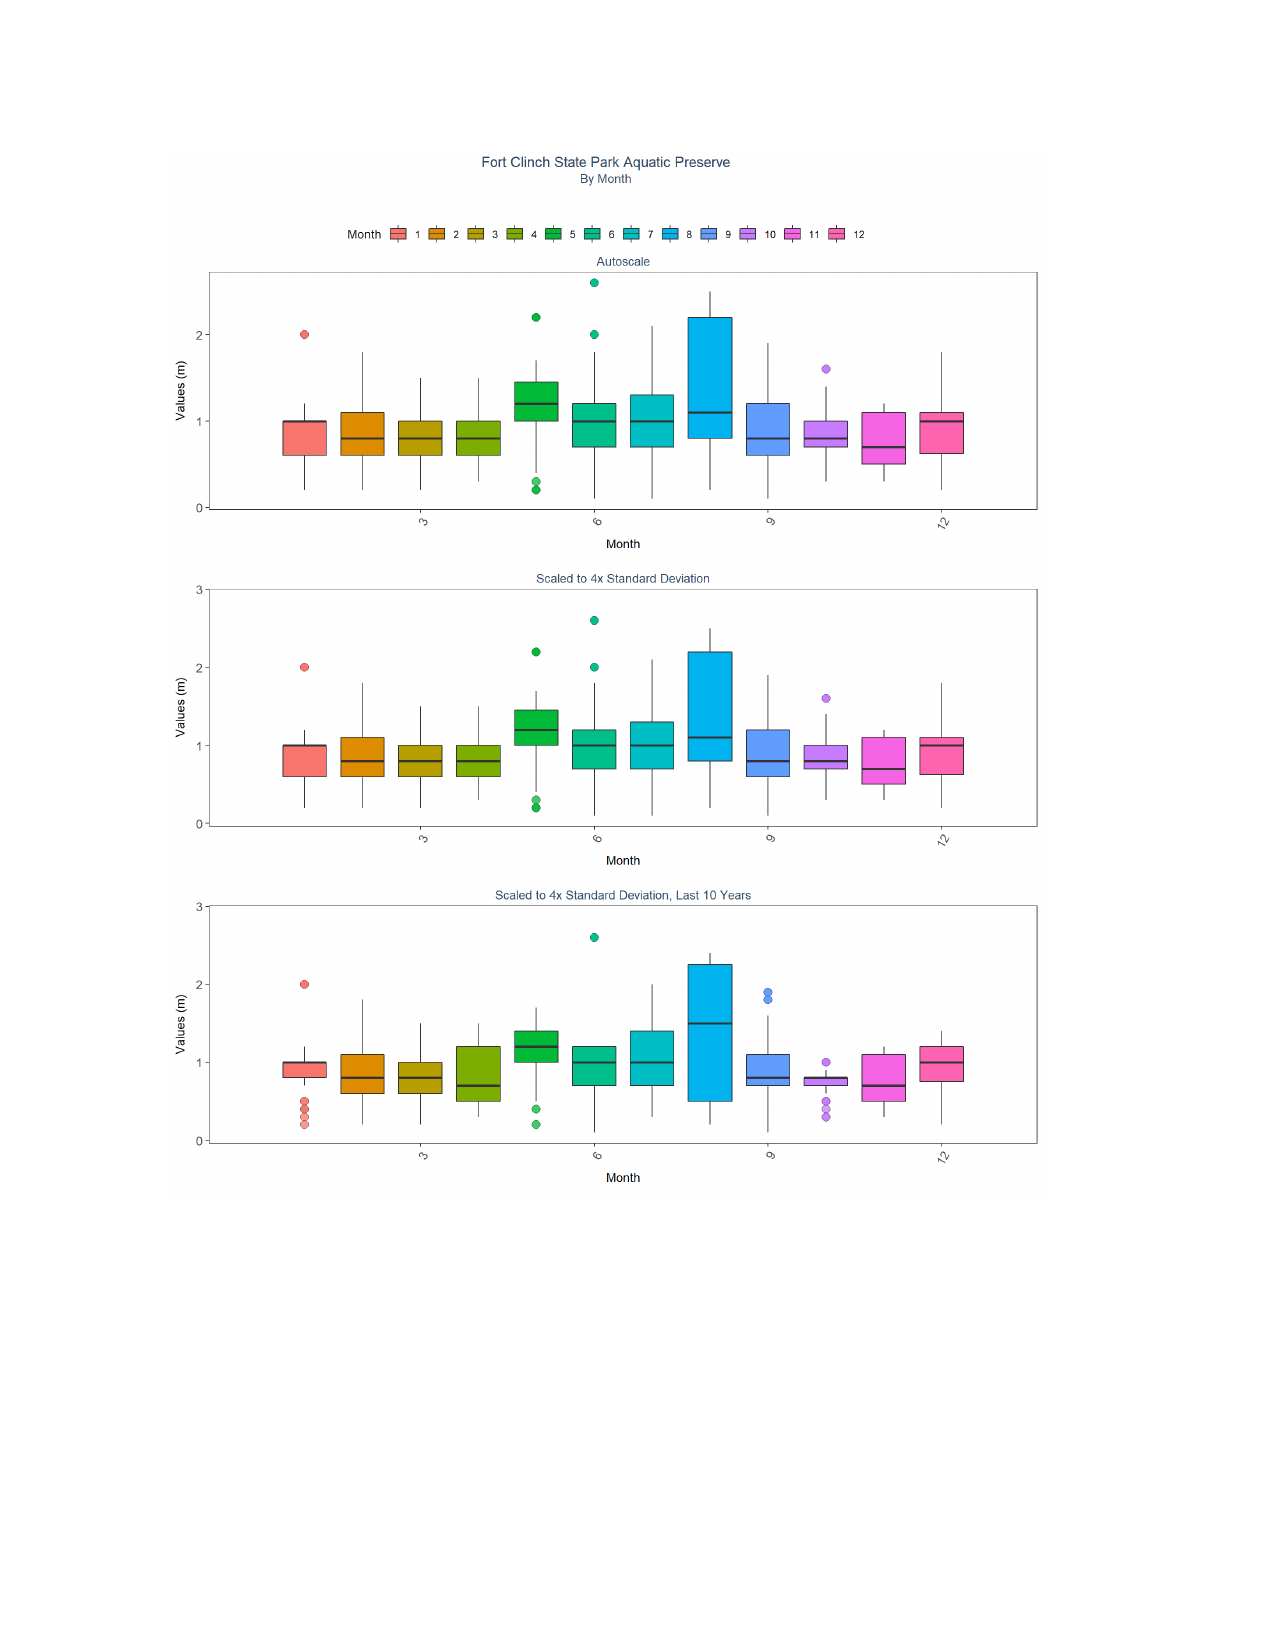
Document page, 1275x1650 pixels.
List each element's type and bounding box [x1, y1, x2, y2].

picture [168, 150, 1044, 1200]
